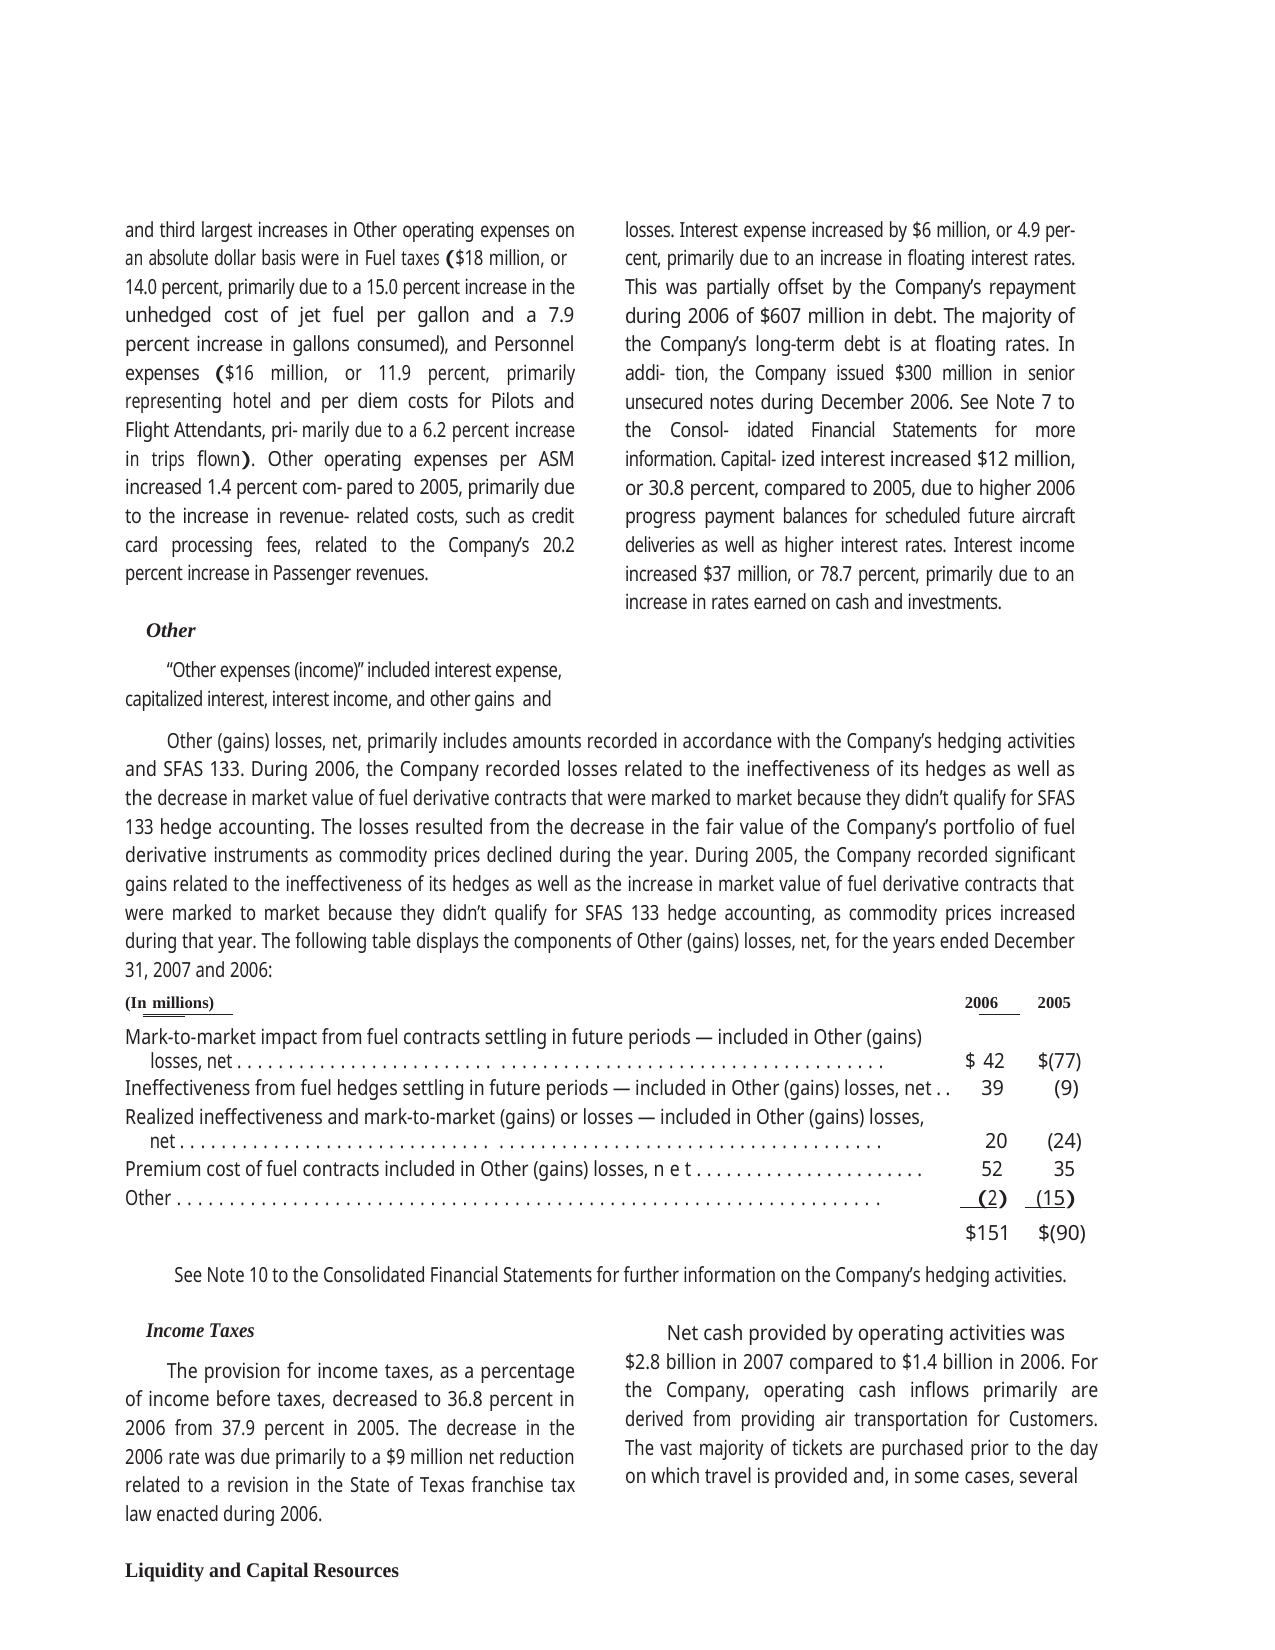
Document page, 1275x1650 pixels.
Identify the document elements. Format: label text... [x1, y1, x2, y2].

text (In millions) 2006 2005 [125, 992, 1098, 1012]
subtitle Other [146, 618, 575, 642]
subtitle Liquidity and Capital Resources [125, 1558, 575, 1582]
text losses. Interest expense increased by $6 million, or 4.9 per- cent, primarily due to an increase in floating interest rates. This was partially offset by the Company’s repayment during 2006 of $607 million in debt. The majority of the Company’s long-term debt is at floating rates. In addi- tion, the Company issued $300 million in senior unsecured notes during December 2006. See Note 7 to the Consol- idated Financial Statements for more information. Capital- ized interest increased $12 million, or 30.8 percent, compared to 2005, due to higher 2006 progress payment balances for scheduled future aircraft deliveries as well as higher interest rates. Interest income increased $37 million, or 78.7 percent, primarily due to an increase in rates earned on cash and investments. [625, 215, 1076, 616]
text Other .............................. ..................................... (2) (15) [125, 1183, 1098, 1211]
text 14.0 percent, primarily due to a 15.0 percent increase in the unhedged cost of jet fuel per gallon and a 7.9 percent increase in gallons consumed), and Personnel expenses ($16 million, or 11.9 percent, primarily representing hotel and per diem costs for Pilots and Flight Attendants, pri- marily due to a 6.2 percent increase in trips flown). Other operating expenses per ASM increased 1.4 percent com- pared to 2005, primarily due to the increase in revenue- related costs, such as credit card processing fees, related to the Company’s 20.2 percent increase in Passenger revenues. [125, 272, 575, 587]
text Mark-to-market impact from fuel contracts settling in future periods — included in Other (gains) [125, 1026, 1098, 1049]
text $151 $(90) [112, 1218, 1086, 1246]
text losses, net ......................... ..................................... $ 42 $(77) [133, 1049, 1098, 1073]
text “Other expenses (income)” included interest expense, capitalized interest, interest income, and other gains and [125, 655, 577, 712]
text Other (gains) losses, net, primarily includes amounts recorded in accordance with the Company’s hedging activities and SFAS 133. During 2006, the Company recorded losses related to the ineffectiveness of its hedges as well as the decrease in market value of fuel derivative contracts that were marked to market because they didn’t qualify for SFAS 133 hedge accounting. The losses resulted from the decrease in the fair value of the Company’s portfolio of fuel derivative instruments as commodity prices declined during the year. During 2005, the Company recorded significant gains related to the ineffectiveness of its hedges as well as the increase in market value of fuel derivative contracts that were marked to market because they didn’t qualify for SFAS 133 hedge accounting, as commodity prices increased during that year. The following table displays the components of Other (gains) losses, net, for the years ended December 31, 2007 and 2006: [125, 726, 1076, 983]
text See Note 10 to the Consolidated Financial Statements for further information on the Company’s hedging activities. [152, 1260, 1089, 1288]
text Net cash provided by operating activities was [667, 1318, 1098, 1346]
text Premium cost of fuel contracts included in Other (gains) losses, net....................... 52 35 [125, 1154, 1098, 1182]
text Ineffectiveness from fuel hedges settling in future periods — included in Other (gains) losses, net . . 39 (9) Realized ineffectiveness and mark-to-market (gains) or losses — included in Other (gains) losses, [125, 1073, 1086, 1131]
text net .............................. ..................................... 20 (24) [133, 1131, 1098, 1153]
subtitle Income Taxes [146, 1318, 575, 1342]
text and third largest increases in Other operating expenses on an absolute dollar basis were in Fuel taxes ($18 million, or [125, 215, 575, 272]
text $2.8 billion in 2007 compared to $1.4 billion in 2006. For the Company, operating cash inflows primarily are derived from providing air transportation for Customers. The vast majority of tickets are purchased prior to the day on which travel is provided and, in some cases, several [625, 1347, 1098, 1490]
text The provision for income taxes, as a percentage of income before taxes, decreased to 36.8 percent in 2006 from 37.9 percent in 2005. The decrease in the 2006 rate was due primarily to a $9 million net reduction related to a revision in the State of Texas franchise tax law enacted during 2006. [125, 1356, 575, 1528]
